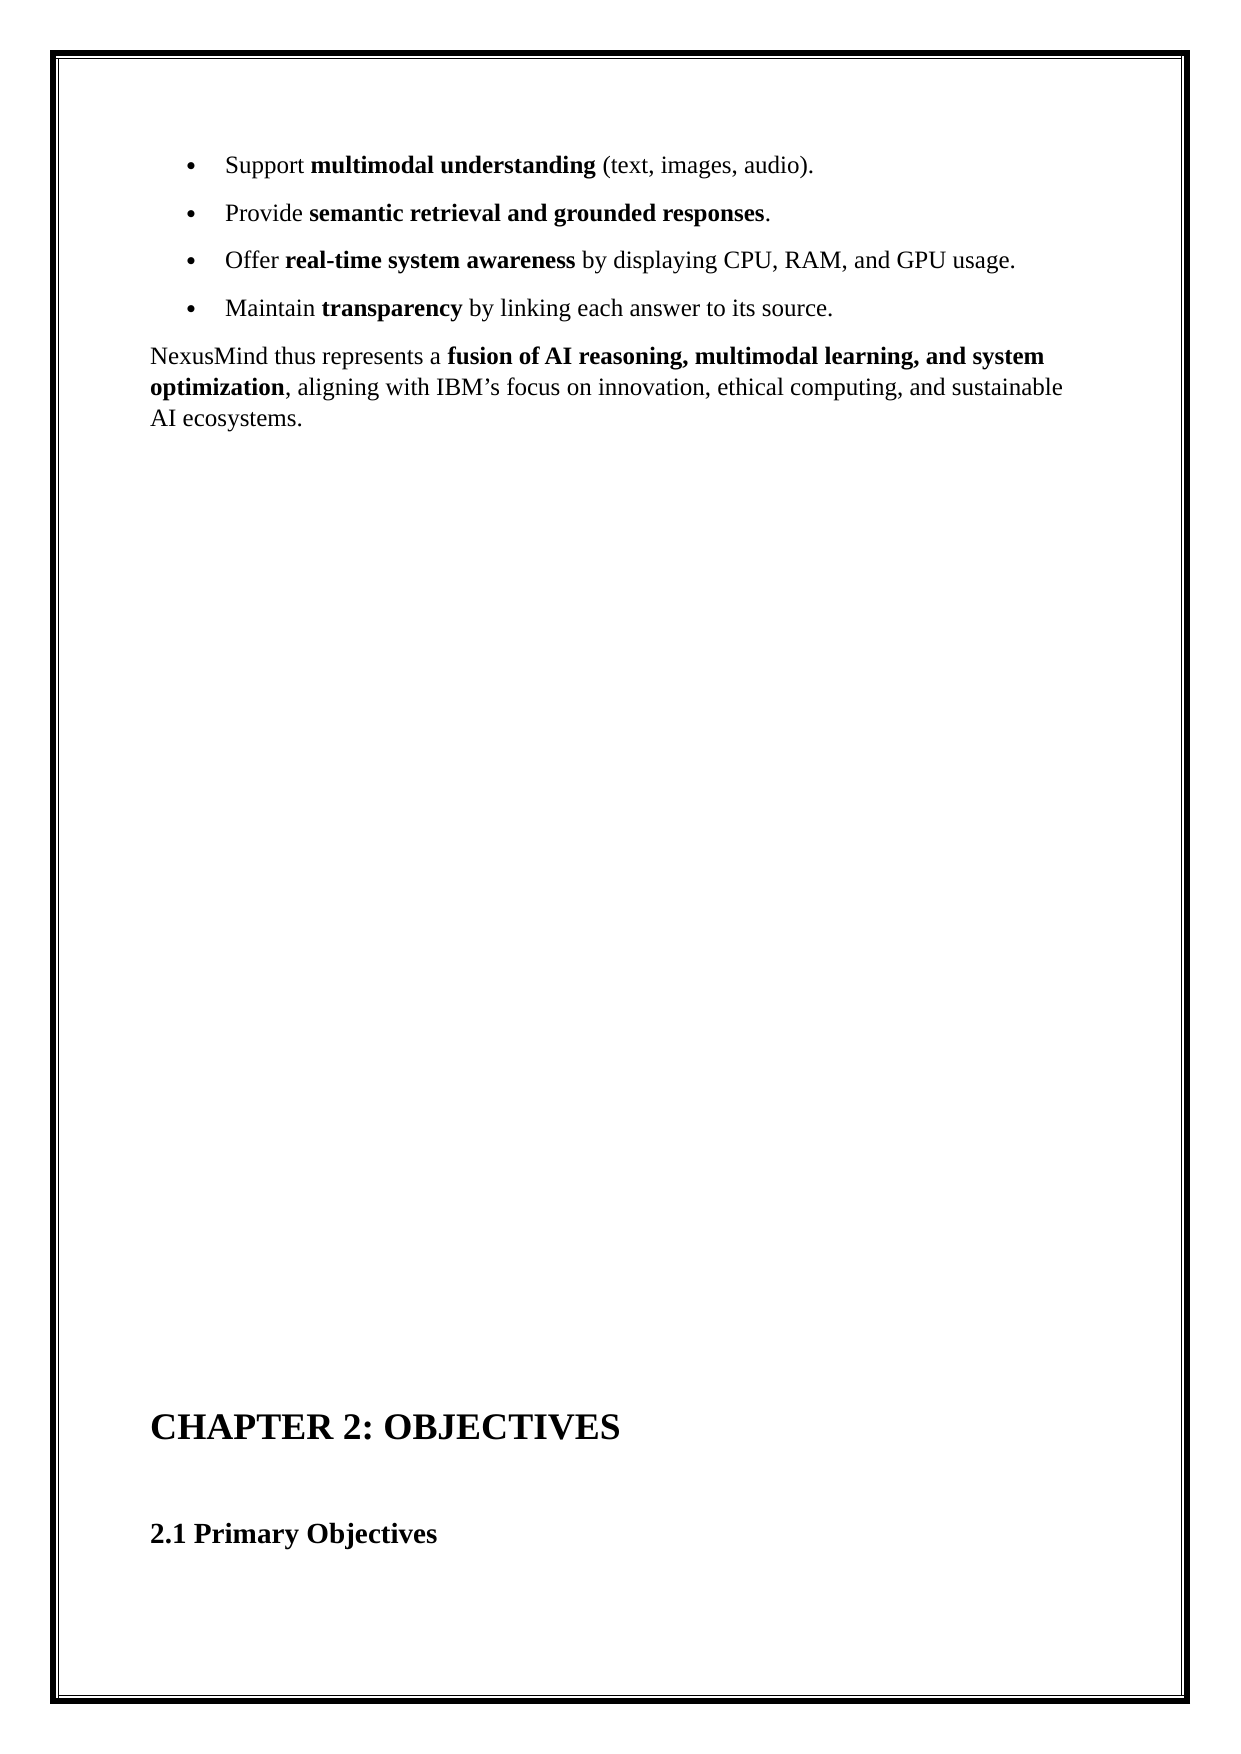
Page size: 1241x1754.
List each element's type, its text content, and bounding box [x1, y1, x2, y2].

list Offer real-time system awareness by displaying CPU, RAM, and GPU usage. [187, 245, 1090, 274]
text 2.1 Primary Objectives [150, 1516, 1090, 1549]
text NexusMind thus represents a fusion of AI reasoning, multimodal learning, and system optimization, aligning with IBM’s focus on innovation, ethical computing, and sustainable AI ecosystems. [150, 341, 1090, 432]
list Provide semantic retrieval and grounded responses. [187, 198, 1090, 226]
list Support multimodal understanding (text, images, audio). [187, 150, 1090, 179]
text CHAPTER 2: OBJECTIVES [150, 1405, 1090, 1448]
list Maintain transparency by linking each answer to its source. [187, 293, 1090, 322]
